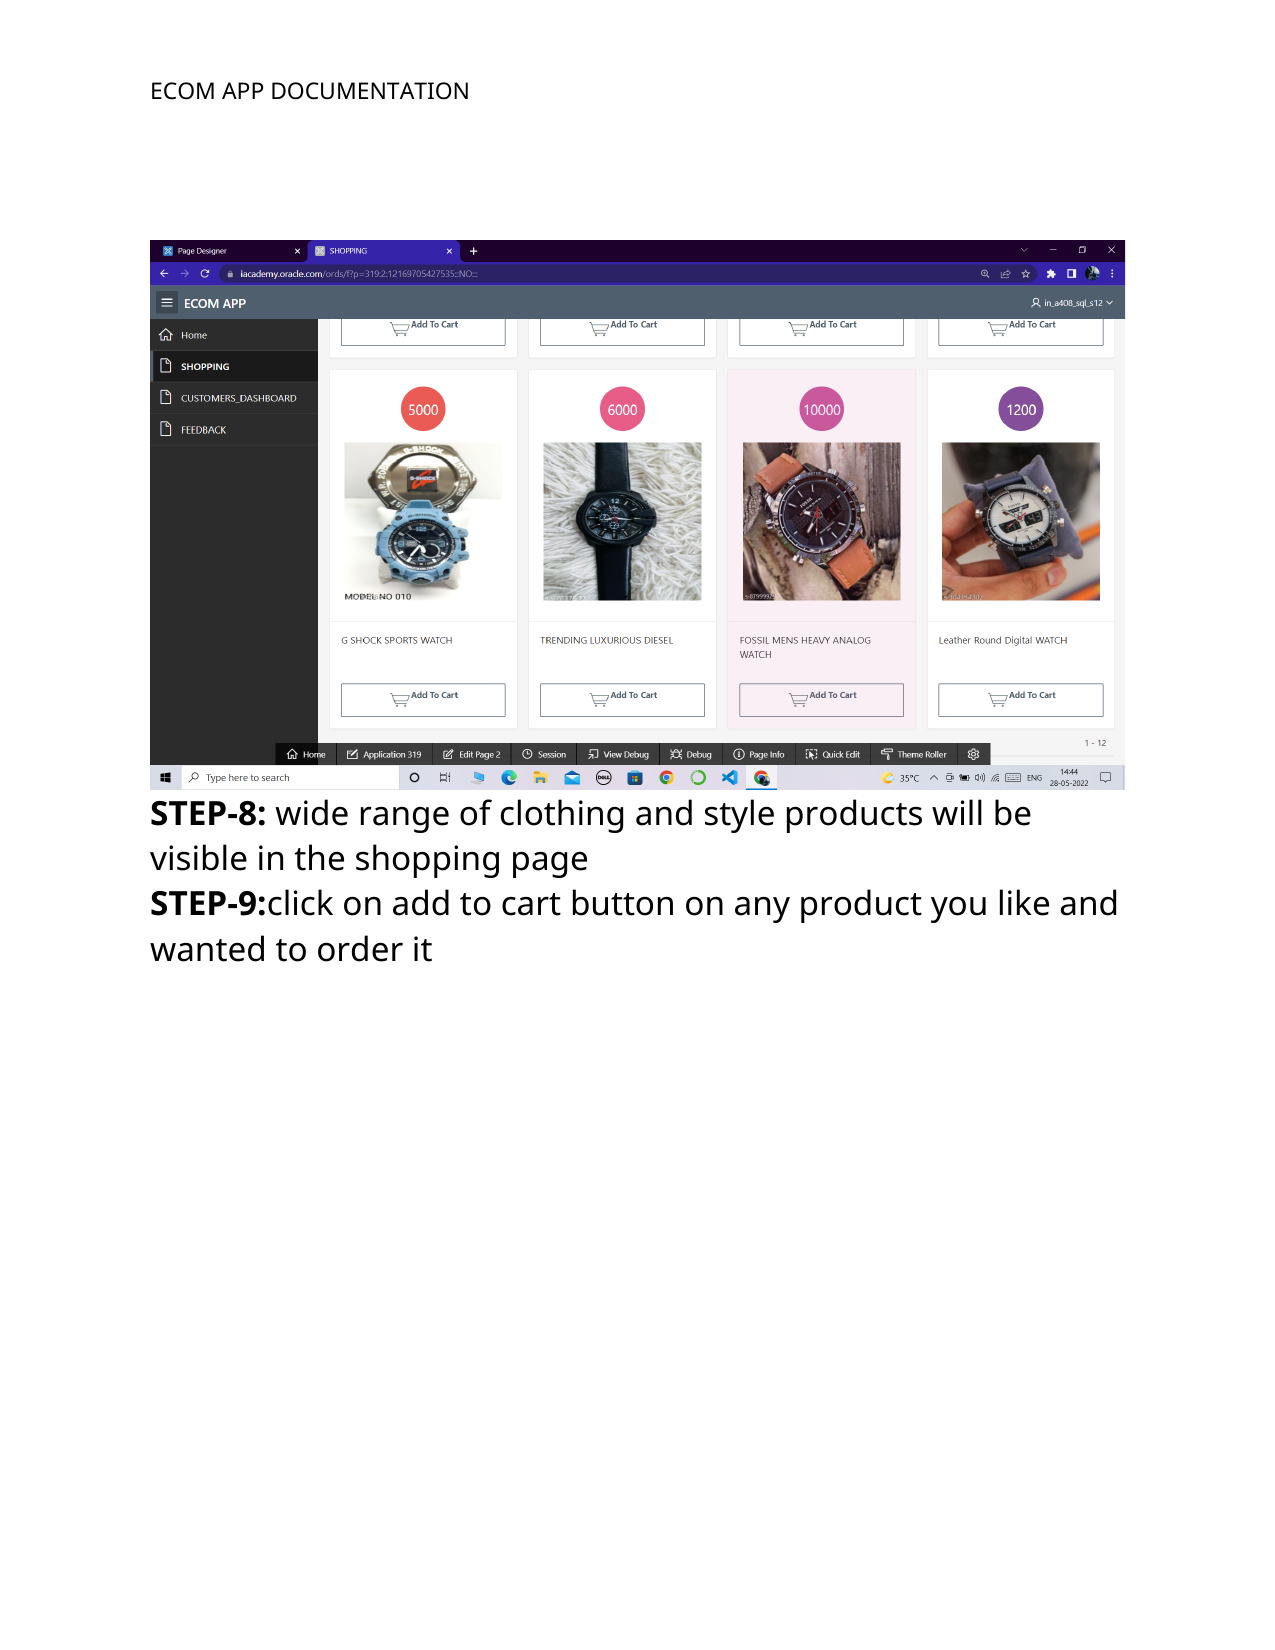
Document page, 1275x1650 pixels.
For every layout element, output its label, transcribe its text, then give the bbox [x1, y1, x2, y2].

text STEP-9:click on add to cart button on any product you like and wanted to order it [150, 880, 1125, 971]
picture [150, 240, 1125, 790]
text STEP-8: wide range of clothing and style products will be visible in the shopping page [150, 790, 1125, 880]
